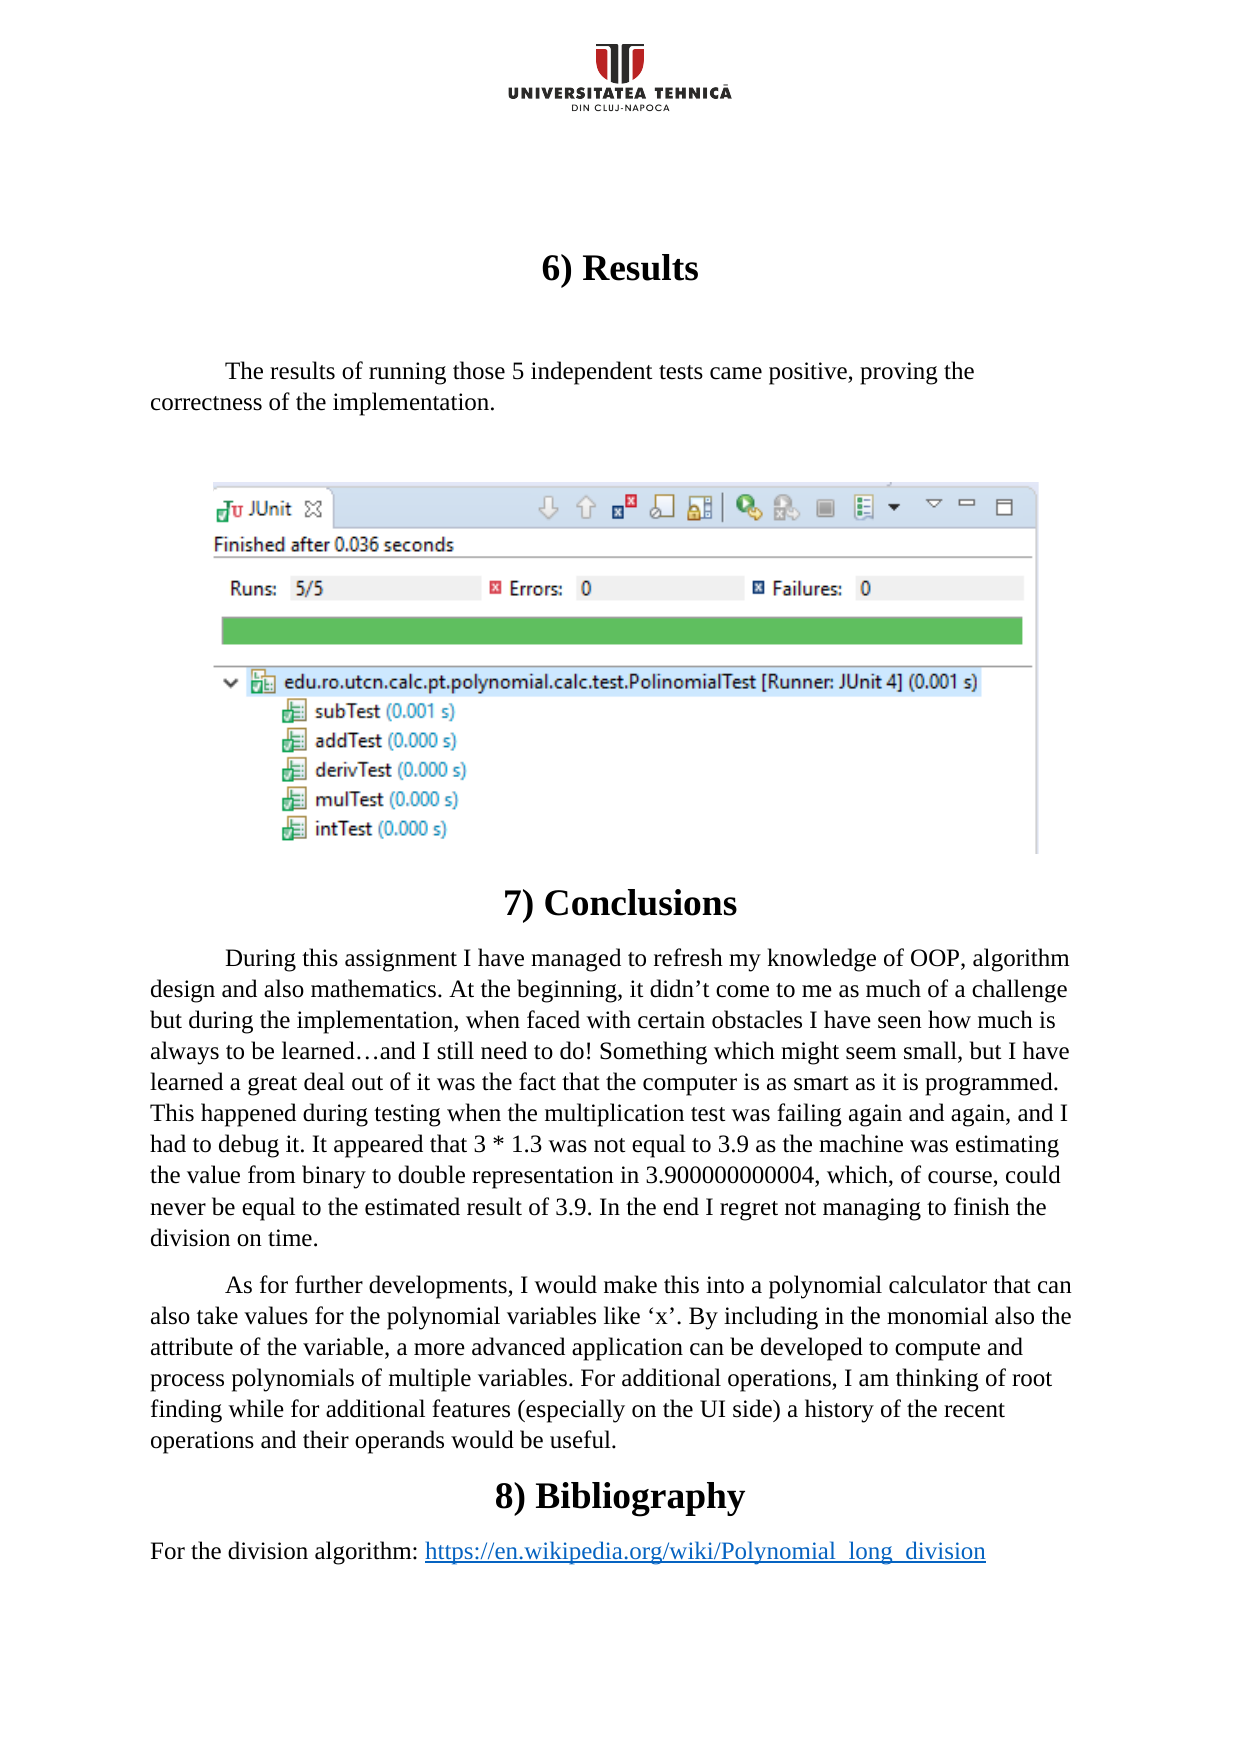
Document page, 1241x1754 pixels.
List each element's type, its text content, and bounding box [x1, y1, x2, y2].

text During this assignment I have managed to refresh my knowledge of OOP, algorithm design and also mathematics. At the beginning, it didn’t come to me as much of a challenge but during the implementation, when faced with certain obstacles I have seen how much is always to be learned…and I still need to do! Something which might seem small, but I have learned a great deal out of it was the fact that the computer is as smart as it is programmed. This happened during testing when the multiplication test was failing again and again, and I had to debug it. It appeared that 3 * 1.3 was not equal to 3.9 as the machine was estimating the value from binary to double representation in 3.900000000004, which, of course, could never be equal to the estimated result of 3.9. In the end I regret not managing to finish the division on time. [150, 943, 1090, 1251]
text 6) Results [150, 245, 1090, 288]
picture [213, 482, 1039, 854]
text For the division algorithm: https://en.wikipedia.org/wiki/Polynomial_long_division [150, 1536, 1090, 1565]
text 8) Bibliography [150, 1473, 1090, 1516]
text As for further developments, I would make this into a polynomial calculator that can also take values for the polynomial variables like ‘x’. By including in the monomial also the attribute of the variable, a more advanced application can be developed to compute and process polynomials of multiple variables. For additional operations, I am thinking of root finding while for additional features (especially on the UI side) a history of the recent operations and their operands would be useful. [150, 1270, 1090, 1454]
text The results of running those 5 independent tests came positive, proving the correctness of the implementation. [150, 356, 1090, 416]
picture [508, 37, 732, 127]
text 7) Conclusions [150, 880, 1090, 923]
